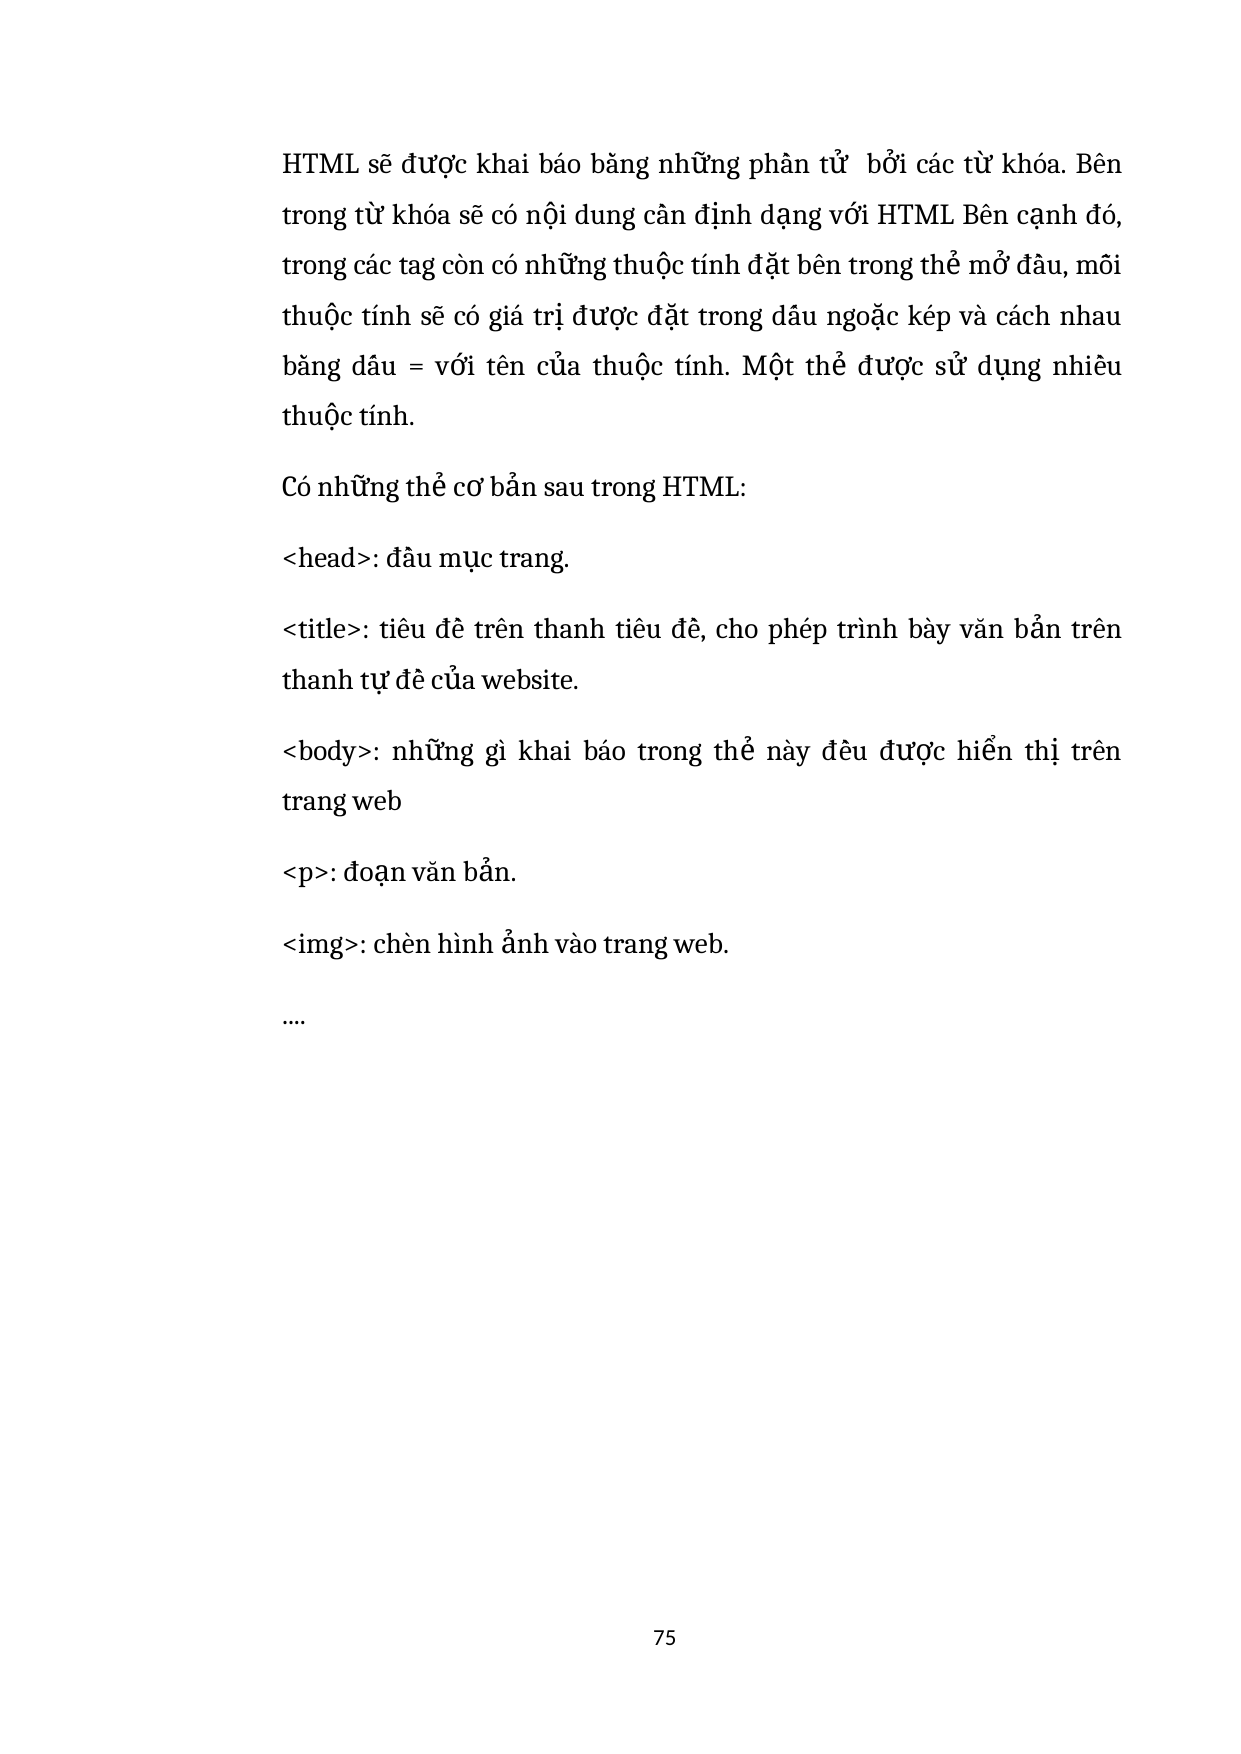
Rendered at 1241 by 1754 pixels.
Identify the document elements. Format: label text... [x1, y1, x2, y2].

text <img>: chèn hình ảnh vào trang web. [282, 927, 1122, 960]
text <p>: đoạn văn bản. [282, 856, 1122, 889]
text Có những thẻ cơ bản sau trong HTML: [282, 470, 1122, 504]
text HTML sẽ được khai báo bằng những phần tử bởi các từ khóa. Bên trong từ khóa sẽ có nội dung cần định dạng với HTML Bên cạnh đó, trong các tag còn có những thuộc tính đặt bên trong thẻ mở đầu, mỗi thuộc tính sẽ có giá trị được đặt trong dấu ngoặc kép và cách nhau bằng dấu = với tên của thuộc tính. Một thẻ được sử dụng nhiều thuộc tính. [282, 148, 1122, 433]
text .... [282, 998, 1122, 1031]
text <head>: đầu mục trang. [282, 542, 1122, 575]
text <title>: tiêu đề trên thanh tiêu đề, cho phép trình bày văn bản trên thanh tự đề của website. [282, 613, 1122, 697]
text <body>: những gì khai báo trong thẻ này đều được hiển thị trên trang web [282, 734, 1122, 818]
